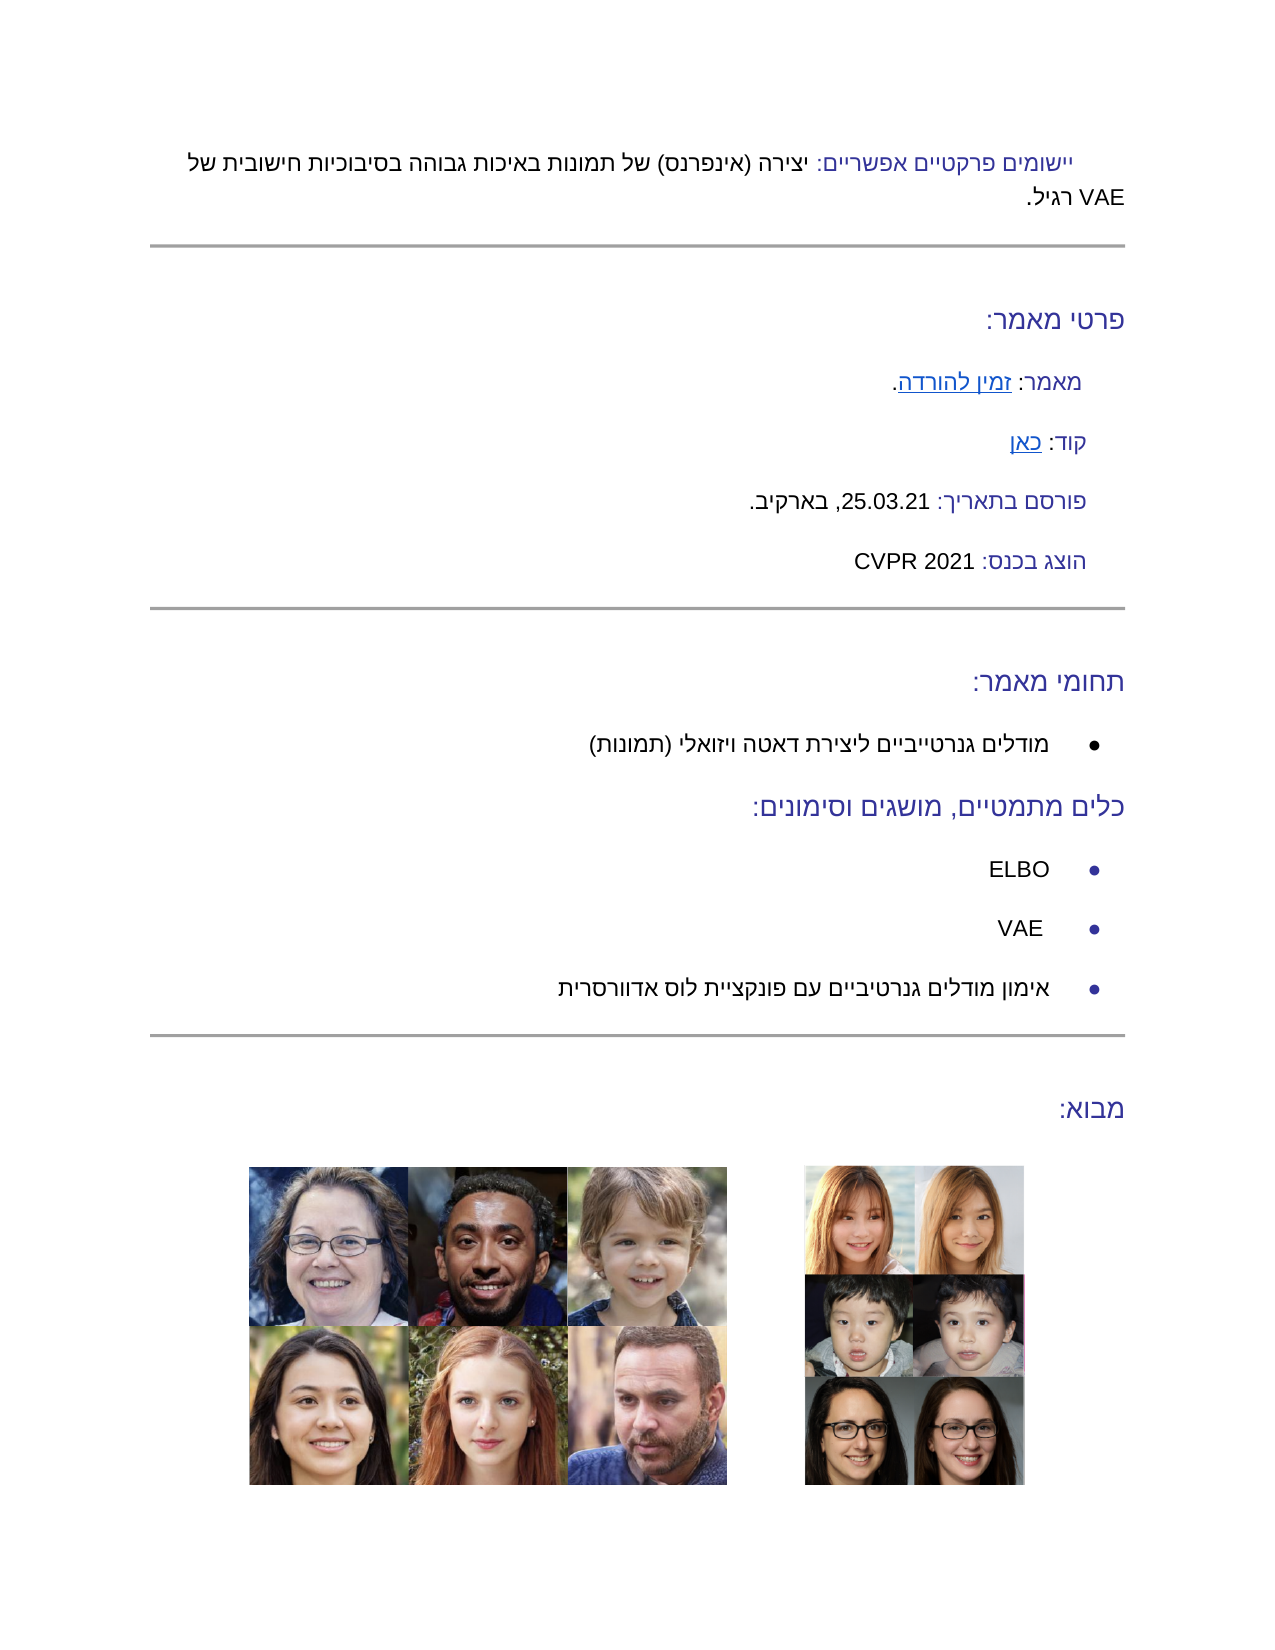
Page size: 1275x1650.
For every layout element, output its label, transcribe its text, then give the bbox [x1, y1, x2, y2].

text יישומים פרקטיים אפשריים: יצירה (אינפרנס) של תמונות באיכות גבוהה בסיבוכיות חישובית של VAE רגיל. [150, 150, 1125, 211]
text כלים מתמטיים, מושגים וסימונים: [150, 791, 1125, 822]
list VAE [150, 915, 1087, 942]
text מאמר: זמין להורדה. [150, 369, 1125, 395]
list מודלים גנרטייביים ליצירת דאטה ויזואלי (תמונות) [150, 731, 1087, 758]
text תחומי מאמר: [150, 666, 1125, 698]
text פרטי מאמר: [150, 304, 1125, 335]
picture [246, 1158, 1028, 1496]
list ELBO [150, 856, 1087, 882]
text מבוא: [150, 1093, 1125, 1125]
list אימון מודלים גנרטיביים עם פונקציית לוס אדוורסרית [150, 975, 1087, 1001]
text קוד: כאן [150, 429, 1125, 455]
text פורסם בתאריך: 25.03.21, בארקיב. [150, 488, 1125, 514]
text הוצג בכנס: CVPR 2021 [150, 548, 1125, 574]
